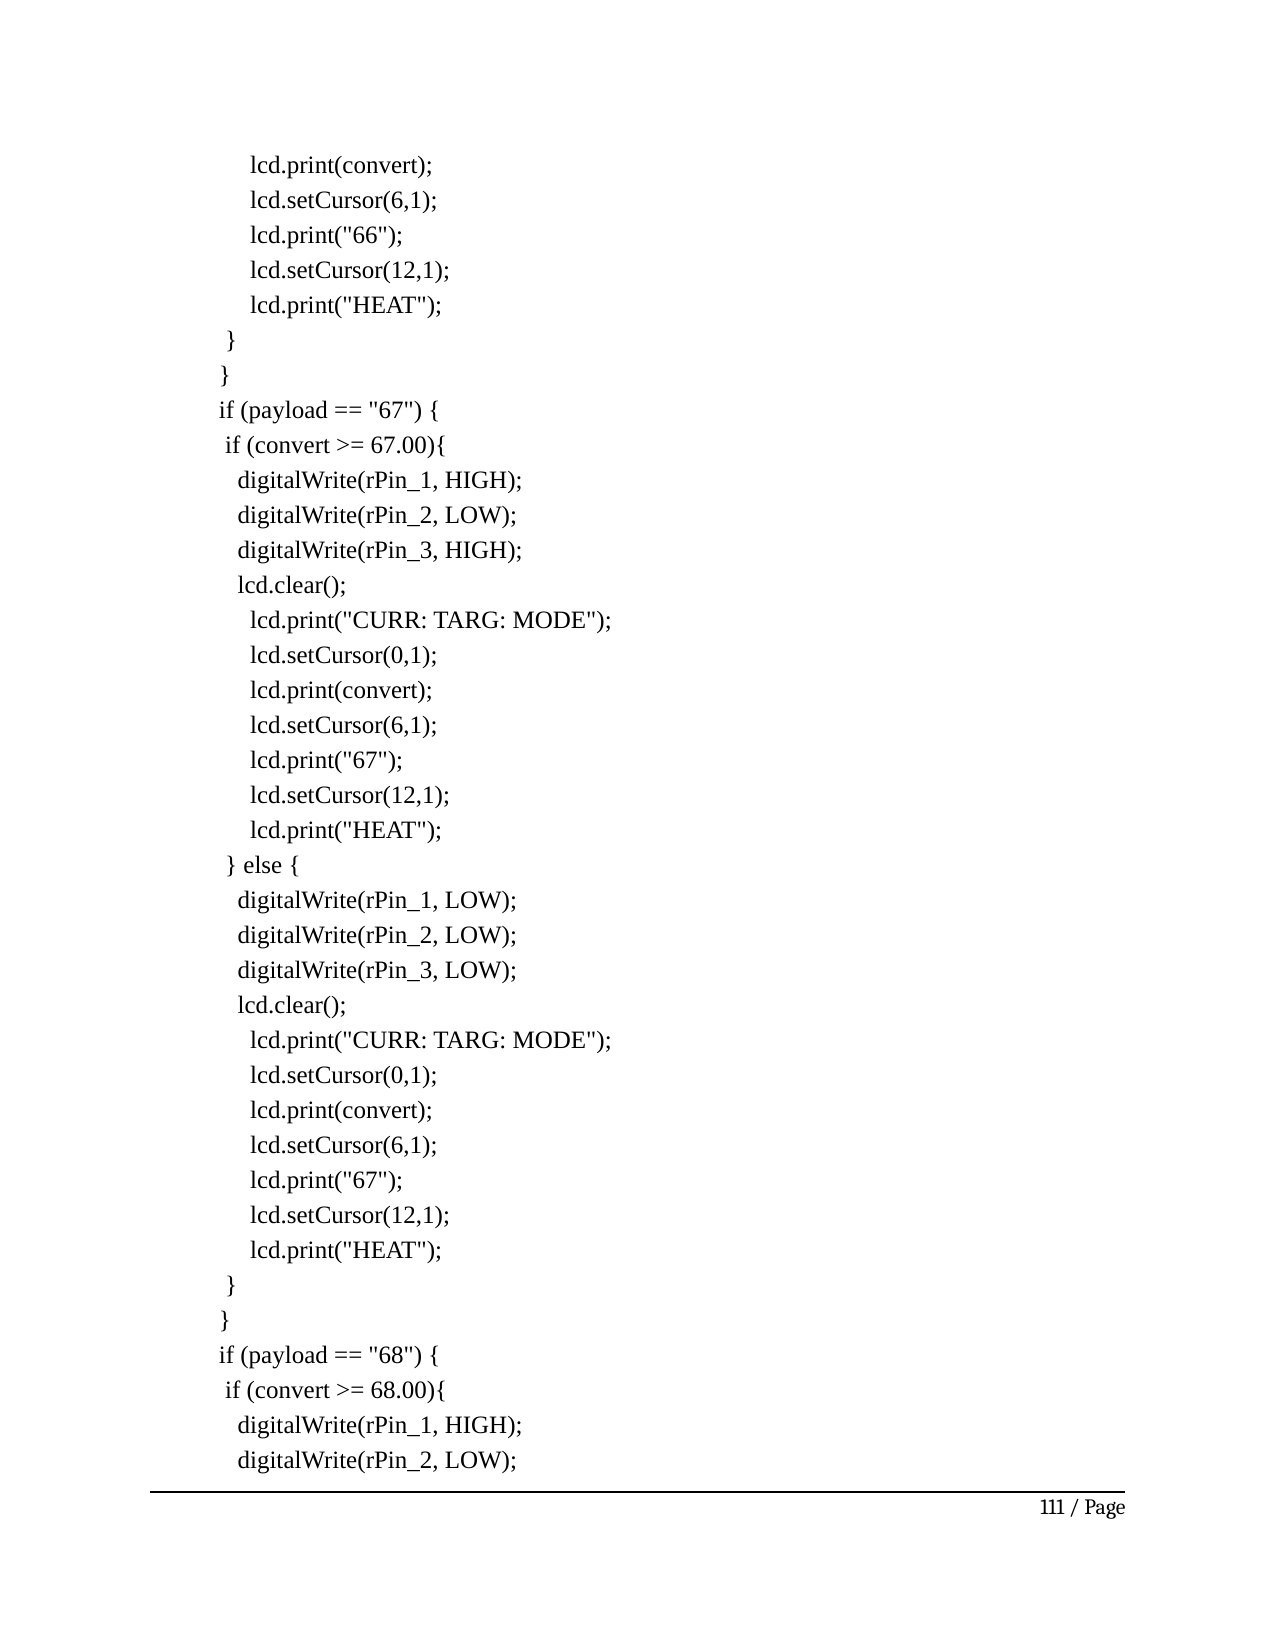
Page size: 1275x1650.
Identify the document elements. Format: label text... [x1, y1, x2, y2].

text lcd.clear(); [150, 990, 1125, 1019]
text lcd.print(convert); [150, 675, 1125, 704]
text if (convert >= 67.00){ [150, 430, 1125, 459]
text lcd.print("HEAT"); [150, 290, 1125, 319]
text lcd.print("HEAT"); [150, 1235, 1125, 1264]
text lcd.print("67"); [150, 1165, 1125, 1194]
text digitalWrite(rPin_3, LOW); [150, 955, 1125, 984]
text lcd.print("66"); [150, 220, 1125, 249]
text lcd.print(convert); [150, 1095, 1125, 1124]
text lcd.clear(); [150, 570, 1125, 599]
text digitalWrite(rPin_2, LOW); [150, 920, 1125, 949]
text } [150, 360, 1125, 389]
text digitalWrite(rPin_3, HIGH); [150, 535, 1125, 564]
text lcd.setCursor(12,1); [150, 780, 1125, 809]
text lcd.setCursor(0,1); [150, 640, 1125, 669]
text if (payload == "68") { [150, 1340, 1125, 1369]
text lcd.setCursor(0,1); [150, 1060, 1125, 1089]
text lcd.print("HEAT"); [150, 815, 1125, 844]
text lcd.print("CURR: TARG: MODE"); [150, 605, 1125, 634]
text } [150, 325, 1125, 354]
text digitalWrite(rPin_1, HIGH); [150, 1410, 1125, 1439]
text if (convert >= 68.00){ [150, 1375, 1125, 1404]
text lcd.setCursor(6,1); [150, 185, 1125, 214]
text } [150, 1305, 1125, 1334]
text if (payload == "67") { [150, 395, 1125, 424]
text } else { [150, 850, 1125, 879]
text lcd.setCursor(12,1); [150, 255, 1125, 284]
text lcd.print(convert); [150, 150, 1125, 179]
text } [150, 1270, 1125, 1299]
text lcd.print("67"); [150, 745, 1125, 774]
text digitalWrite(rPin_2, LOW); [150, 500, 1125, 529]
text digitalWrite(rPin_2, LOW); [150, 1445, 1125, 1474]
text digitalWrite(rPin_1, LOW); [150, 885, 1125, 914]
text lcd.setCursor(6,1); [150, 710, 1125, 739]
text digitalWrite(rPin_1, HIGH); [150, 465, 1125, 494]
text lcd.print("CURR: TARG: MODE"); [150, 1025, 1125, 1054]
text lcd.setCursor(6,1); [150, 1130, 1125, 1159]
text lcd.setCursor(12,1); [150, 1200, 1125, 1229]
